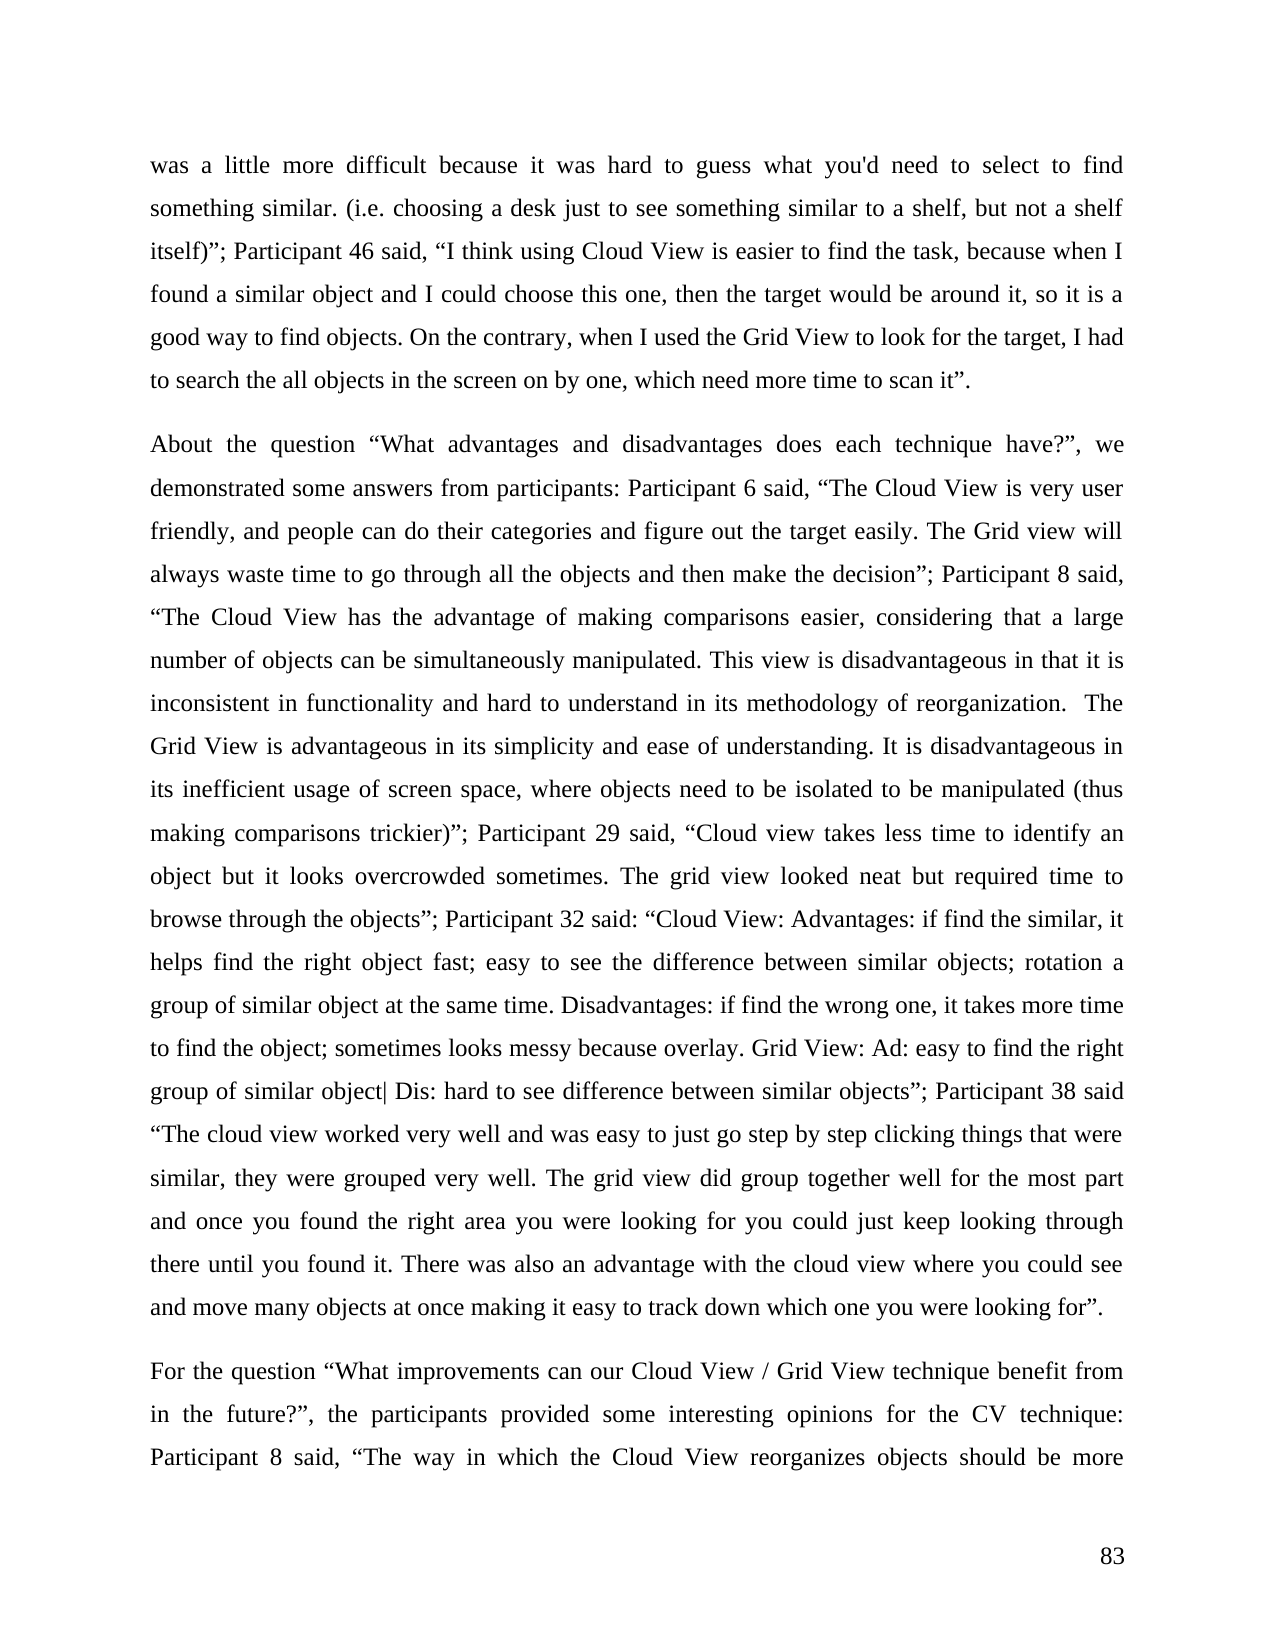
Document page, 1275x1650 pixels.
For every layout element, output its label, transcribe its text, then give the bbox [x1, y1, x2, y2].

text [150, 1356, 1125, 1471]
text About the question “What advantages and disadvantages does each technique have?”, we demonstrated some answers from participants: Participant 6 said, “The Cloud View is very user friendly, and people can do their categories and figure out the target easily. The Grid view will always waste time to go through all the objects and then make the decision”; Participant 8 said, “The Cloud View has the advantage of making comparisons easier, considering that a large number of objects can be simultaneously manipulated. This view is disadvantageous in that it is inconsistent in functionality and hard to understand in its methodology of reorganization. The Grid View is advantageous in its simplicity and ease of understanding. It is disadvantageous in its inefficient usage of screen space, where objects need to be isolated to be manipulated (thus making comparisons trickier)”; Participant 29 said, “Cloud view takes less time to identify an object but it looks overcrowded sometimes. The grid view looked neat but required time to browse through the objects”; Participant 32 said: “Cloud View: Advantages: if find the similar, it helps find the right object fast; easy to see the difference between similar objects; rotation a group of similar object at the same time. Disadvantages: if find the wrong one, it takes more time to find the object; sometimes looks messy because overlay. Grid View: Ad: easy to find the right group of similar object| Dis: hard to see difference between similar objects”; Participant 38 said “The cloud view worked very well and was easy to just go step by step clicking things that were similar, they were grouped very well. The grid view did group together well for the most part and once you found the right area you were looking for you could just keep looking through there until you found it. There was also an advantage with the cloud view where you could see and move many objects at once making it easy to track down which one you were looking for”. [150, 429, 1125, 1321]
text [150, 150, 1125, 394]
